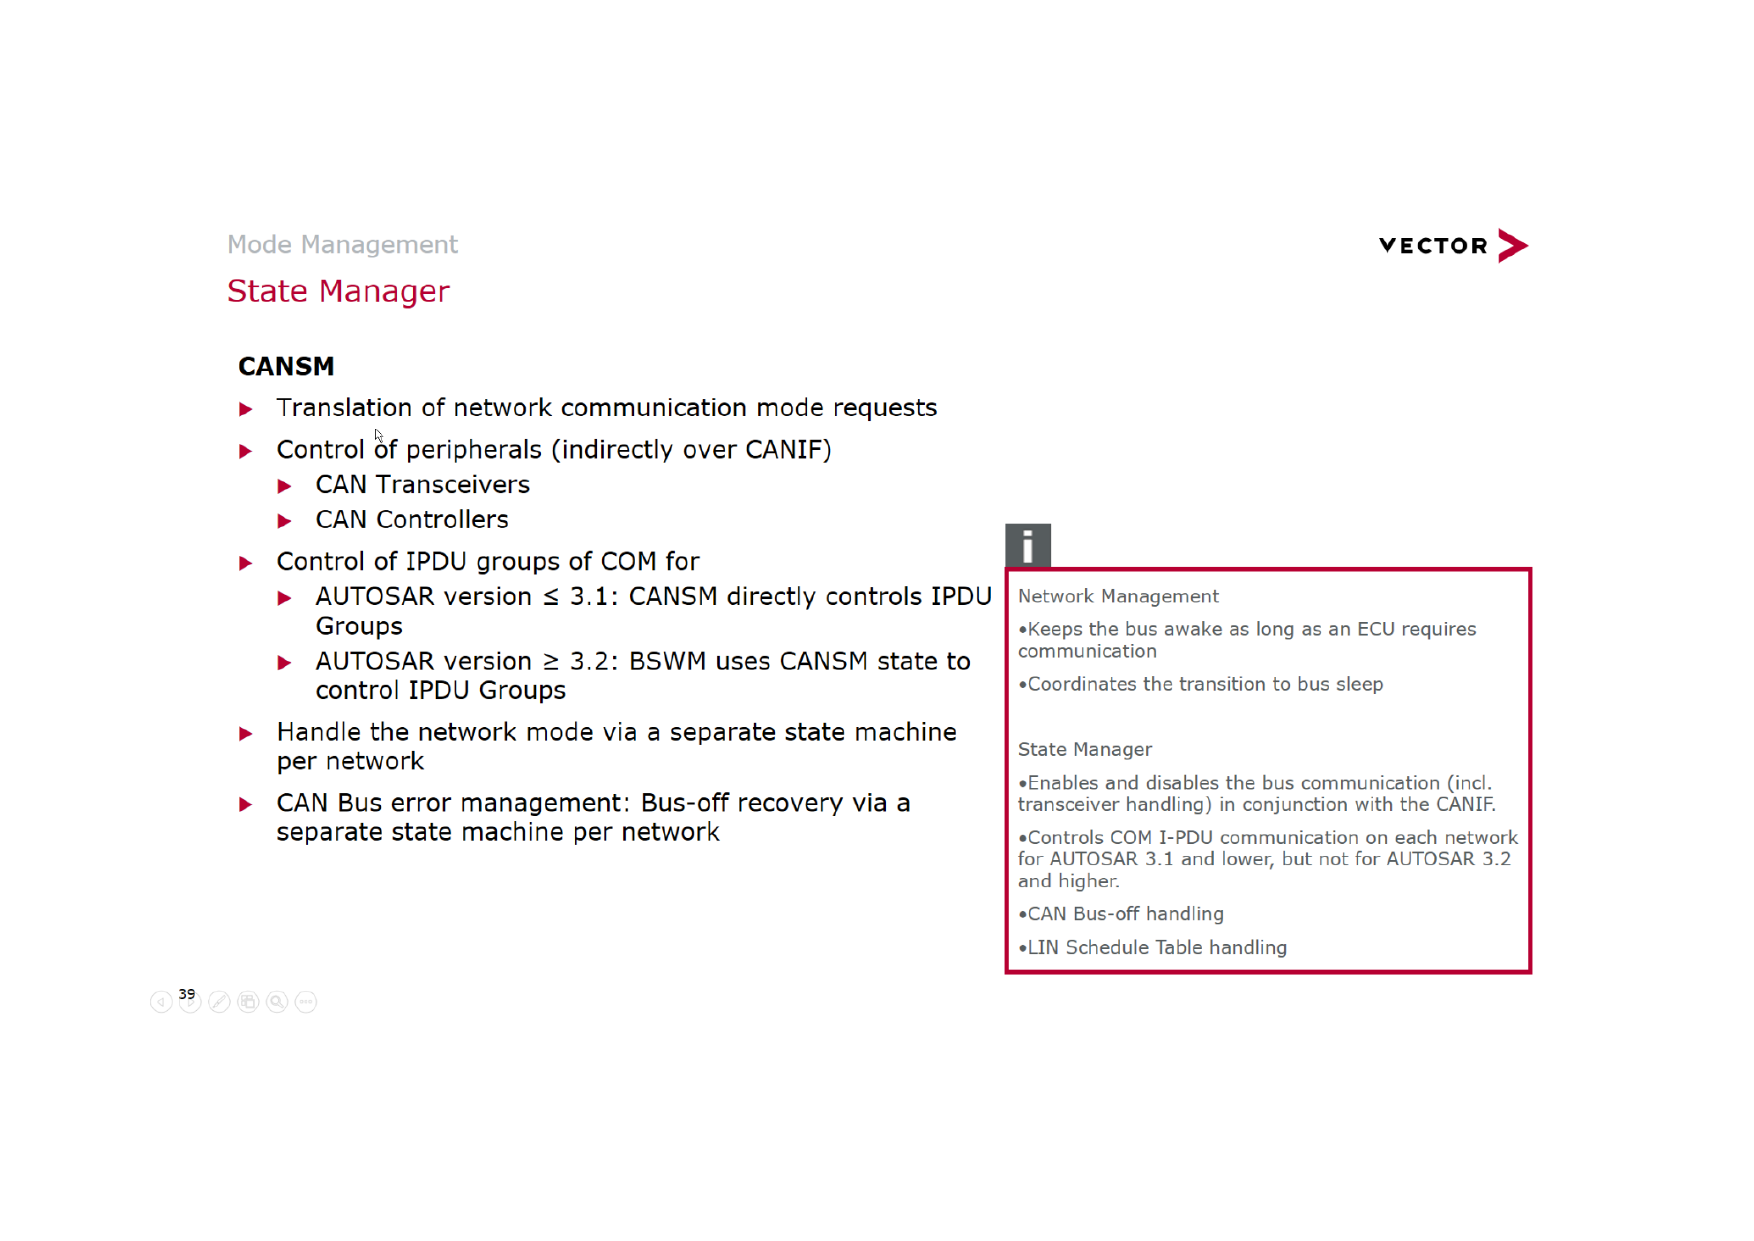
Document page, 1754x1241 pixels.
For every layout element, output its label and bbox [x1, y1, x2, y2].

picture [150, 197, 1604, 1014]
